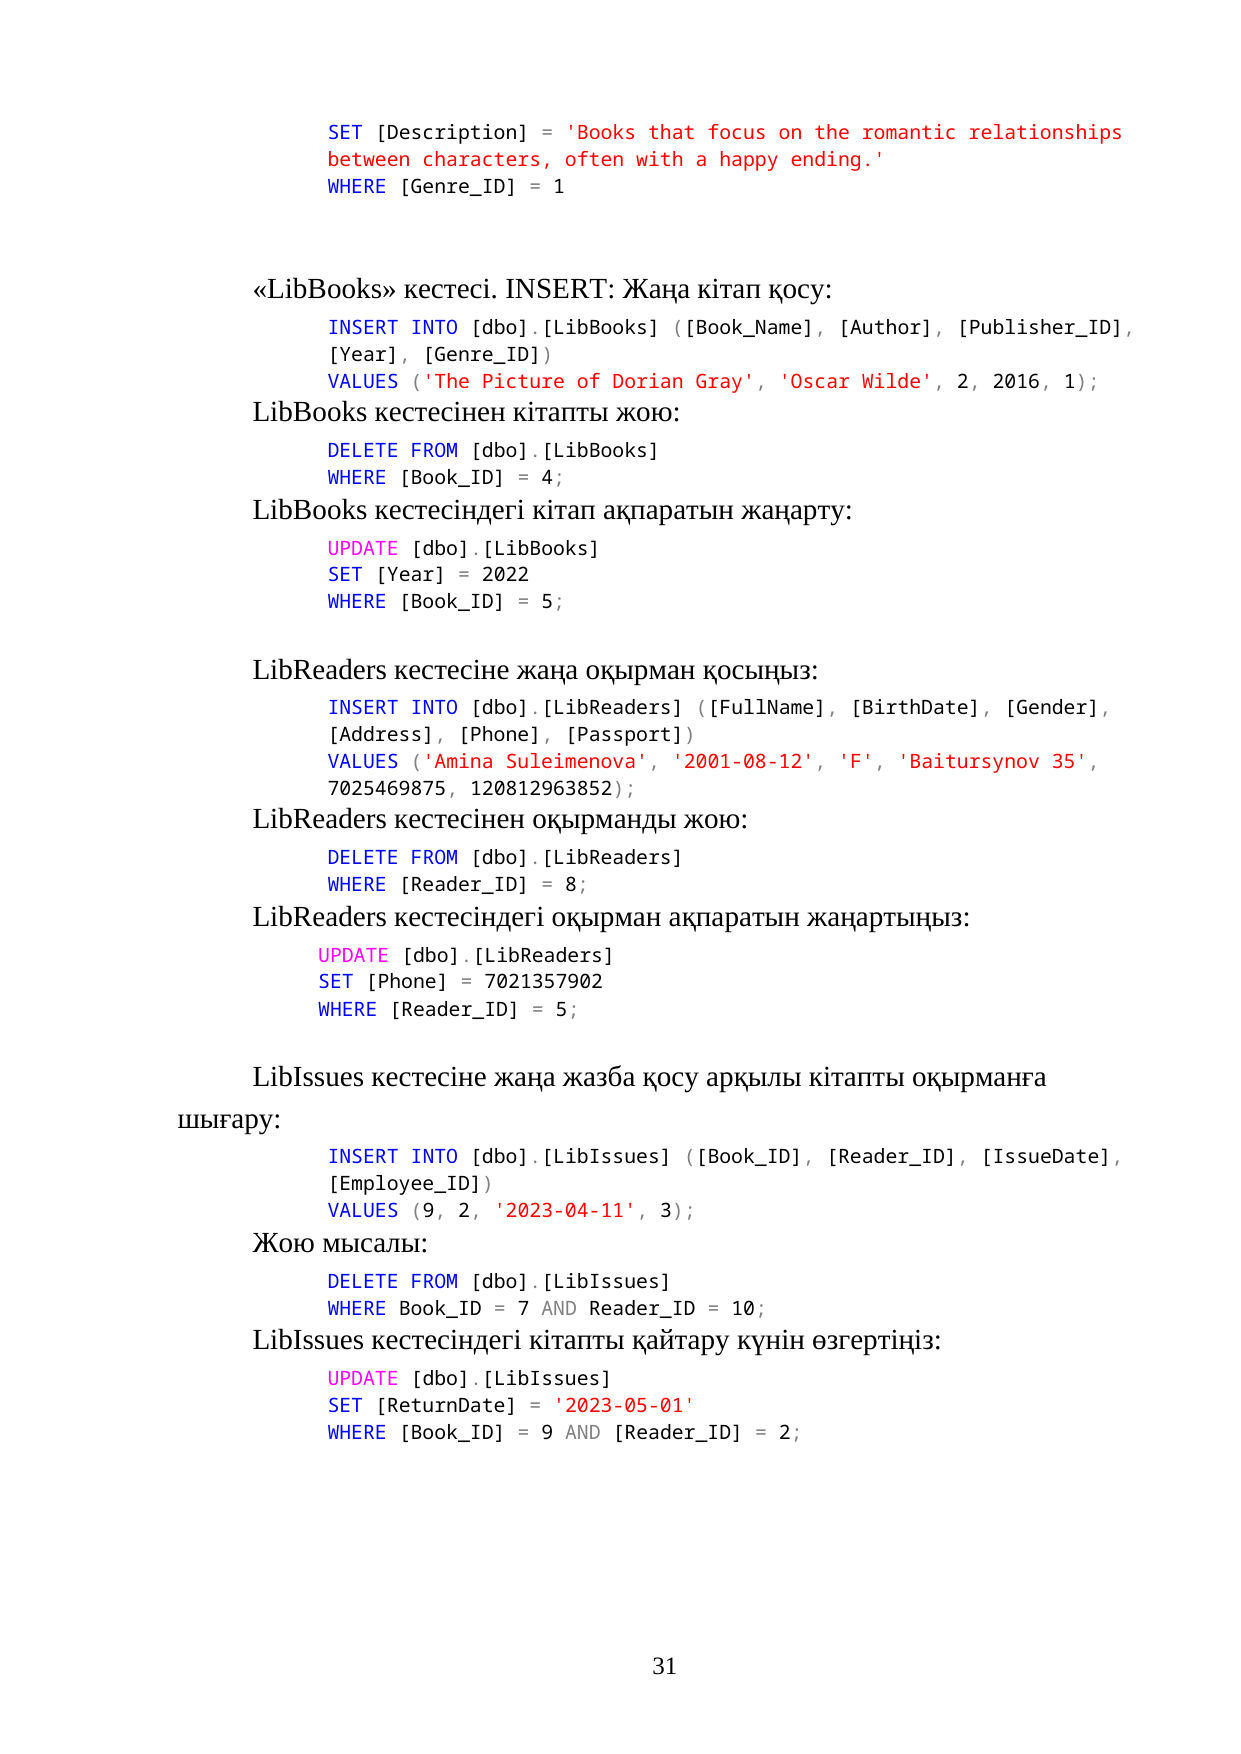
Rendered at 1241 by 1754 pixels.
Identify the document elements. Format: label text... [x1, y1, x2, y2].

text INSERT INTO [dbo].[LibBooks] ([Book_Name], [Author], [Publisher_ID], [Year], [Genre_ID]) [327, 313, 1152, 367]
text LibIssues кестесіне жаңа жазба қосу арқылы кітапты оқырманға шығару: [177, 1059, 1152, 1134]
text VALUES ('The Picture of Dorian Gray', 'Oscar Wilde', 2, 2016, 1); [327, 367, 1152, 394]
text DELETE FROM [dbo].[LibReaders] [327, 843, 1152, 870]
text WHERE [Book_ID] = 9 AND [Reader_ID] = 2; [327, 1418, 1152, 1445]
text LibReaders кестесінен оқырманды жою: [252, 802, 1152, 835]
text SET [Phone] = 7021357902 [318, 968, 1152, 995]
text DELETE FROM [dbo].[LibIssues] [327, 1267, 1152, 1294]
text WHERE [Book_ID] = 4; [327, 463, 1152, 490]
text SET [Description] = 'Books that focus on the romantic relationships between characters, often with a happy ending.' [327, 118, 1152, 172]
text LibBooks кестесіндегі кітап ақпаратын жаңарту: [252, 492, 1152, 525]
text WHERE [Reader_ID] = 8; [327, 870, 1152, 897]
text VALUES (9, 2, '2023-04-11', 3); [327, 1197, 1152, 1223]
text LibReaders кестесіндегі оқырман ақпаратын жаңартыңыз: [252, 899, 1152, 932]
text «LibBooks» кестесі. INSERT: Жаңа кітап қосу: [252, 272, 1152, 305]
text INSERT INTO [dbo].[LibReaders] ([FullName], [BirthDate], [Gender], [Address], [Phone], [Passport]) [327, 694, 1152, 748]
text WHERE Book_ID = 7 AND Reader_ID = 10; [327, 1294, 1152, 1321]
text UPDATE [dbo].[LibReaders] [318, 941, 1152, 968]
text LibIssues кестесіндегі кітапты қайтару күнін өзгертіңіз: [252, 1322, 1152, 1356]
text WHERE [Genre_ID] = 1 [327, 172, 1152, 199]
text SET [Year] = 2022 [327, 561, 1152, 588]
text UPDATE [dbo].[LibBooks] [327, 534, 1152, 561]
text DELETE FROM [dbo].[LibBooks] [327, 436, 1152, 463]
text WHERE [Reader_ID] = 5; [318, 995, 1152, 1022]
text WHERE [Book_ID] = 5; [327, 588, 1152, 615]
text SET [ReturnDate] = '2023-05-01' [327, 1391, 1152, 1418]
text Жою мысалы: [252, 1225, 1152, 1259]
text UPDATE [dbo].[LibIssues] [327, 1364, 1152, 1391]
text LibBooks кестесінен кітапты жою: [252, 394, 1152, 428]
text VALUES ('Amina Suleimenova', '2001-08-12', 'F', 'Baitursynov 35', 7025469875, 120812963852); [327, 748, 1152, 802]
text INSERT INTO [dbo].[LibIssues] ([Book_ID], [Reader_ID], [IssueDate], [Employee_ID]) [327, 1143, 1152, 1197]
text LibReaders кестесіне жаңа оқырман қосыңыз: [252, 652, 1152, 685]
